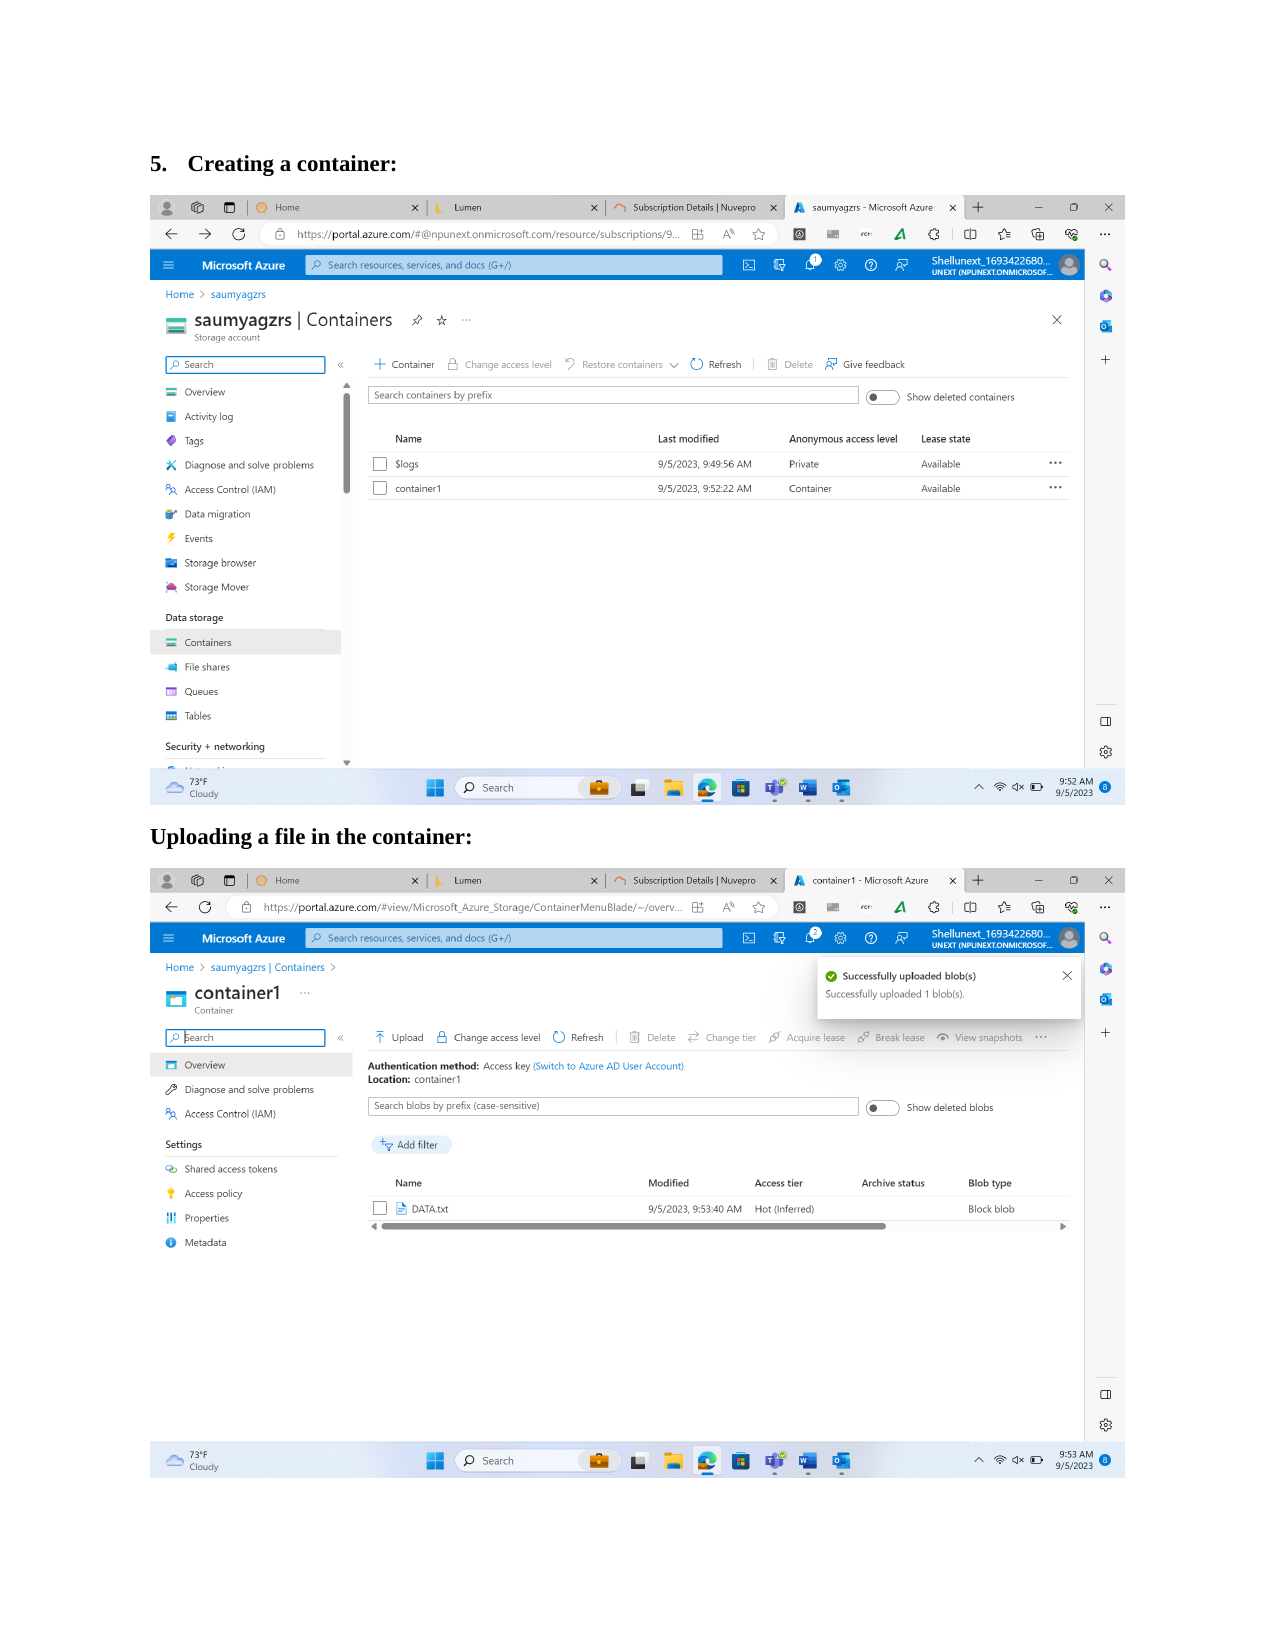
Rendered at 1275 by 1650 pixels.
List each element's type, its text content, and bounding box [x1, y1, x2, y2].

picture [150, 195, 1125, 805]
picture [150, 868, 1125, 1478]
text Uploading a file in the container: [150, 823, 1125, 850]
list Creating a container: [150, 150, 1125, 176]
